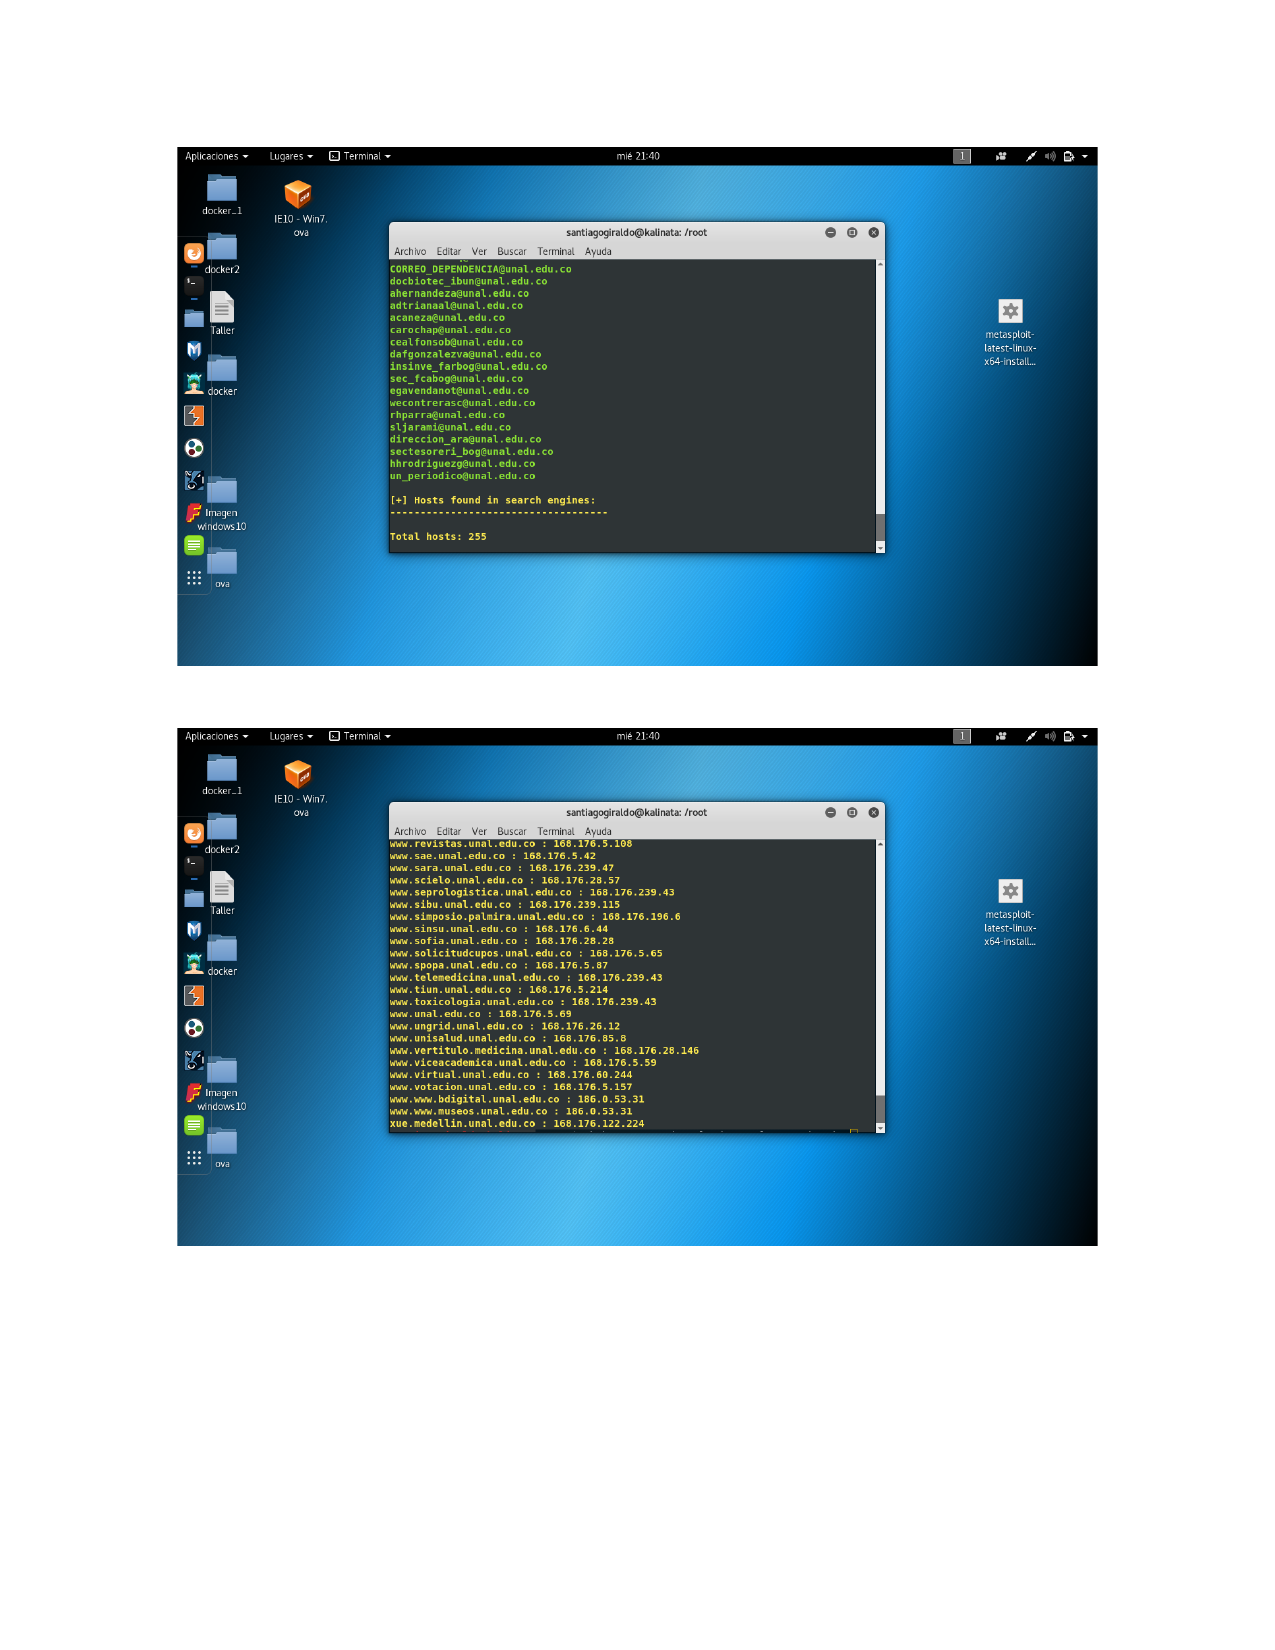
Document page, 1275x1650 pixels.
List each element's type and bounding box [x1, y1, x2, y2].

picture [177, 728, 1098, 1246]
picture [177, 147, 1098, 666]
